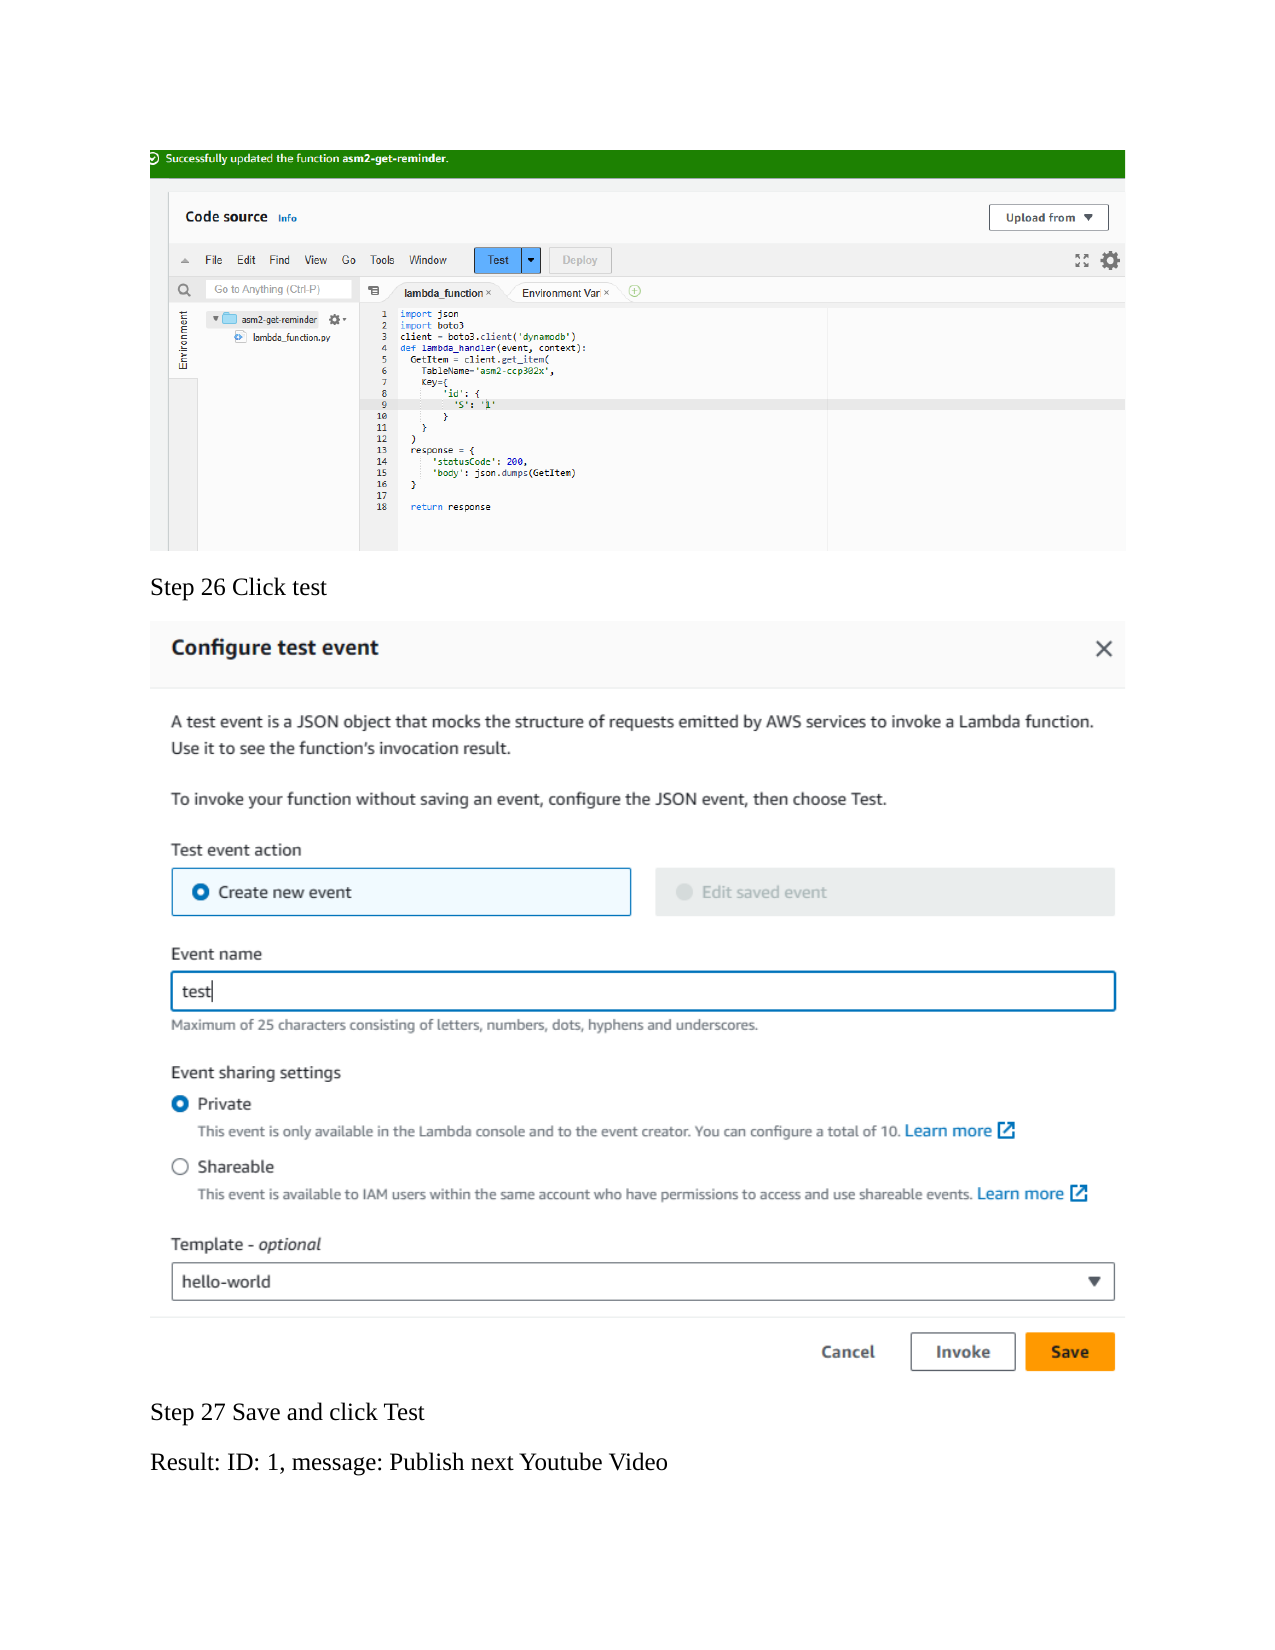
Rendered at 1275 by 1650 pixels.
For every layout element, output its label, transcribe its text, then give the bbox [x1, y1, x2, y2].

text Step 27 Save and click Test [150, 1397, 1125, 1426]
picture [150, 150, 1125, 551]
text Step 26 Click test [150, 572, 1125, 601]
picture [150, 621, 1125, 1376]
text Result: ID: 1, message: Publish next Youtube Video [150, 1447, 1125, 1476]
